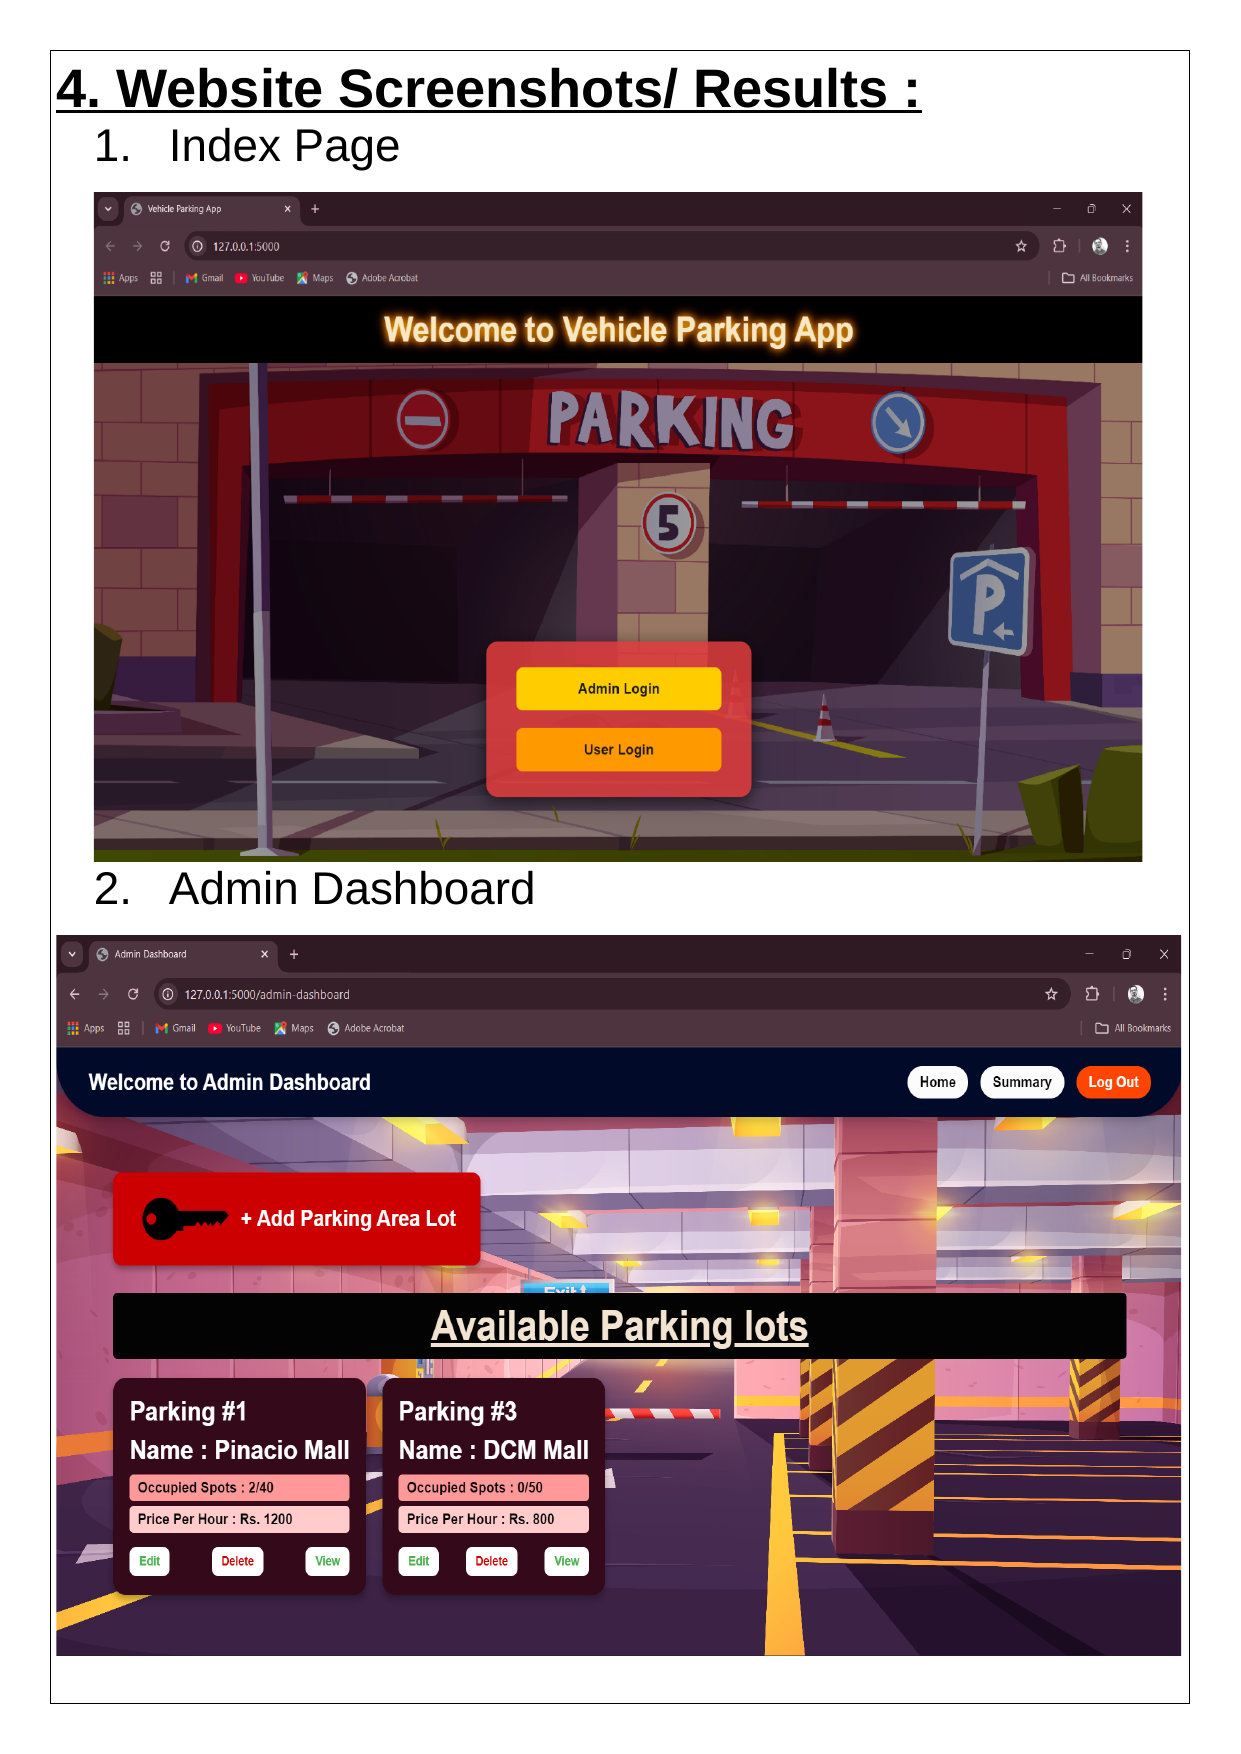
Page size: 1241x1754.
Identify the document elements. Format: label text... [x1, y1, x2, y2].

list Admin Dashboard [94, 862, 1167, 914]
text 4. Website Screenshots/ Results : [56, 56, 1167, 118]
picture [56, 935, 1182, 1656]
picture [93, 192, 1143, 862]
list Index Page [94, 118, 1167, 171]
